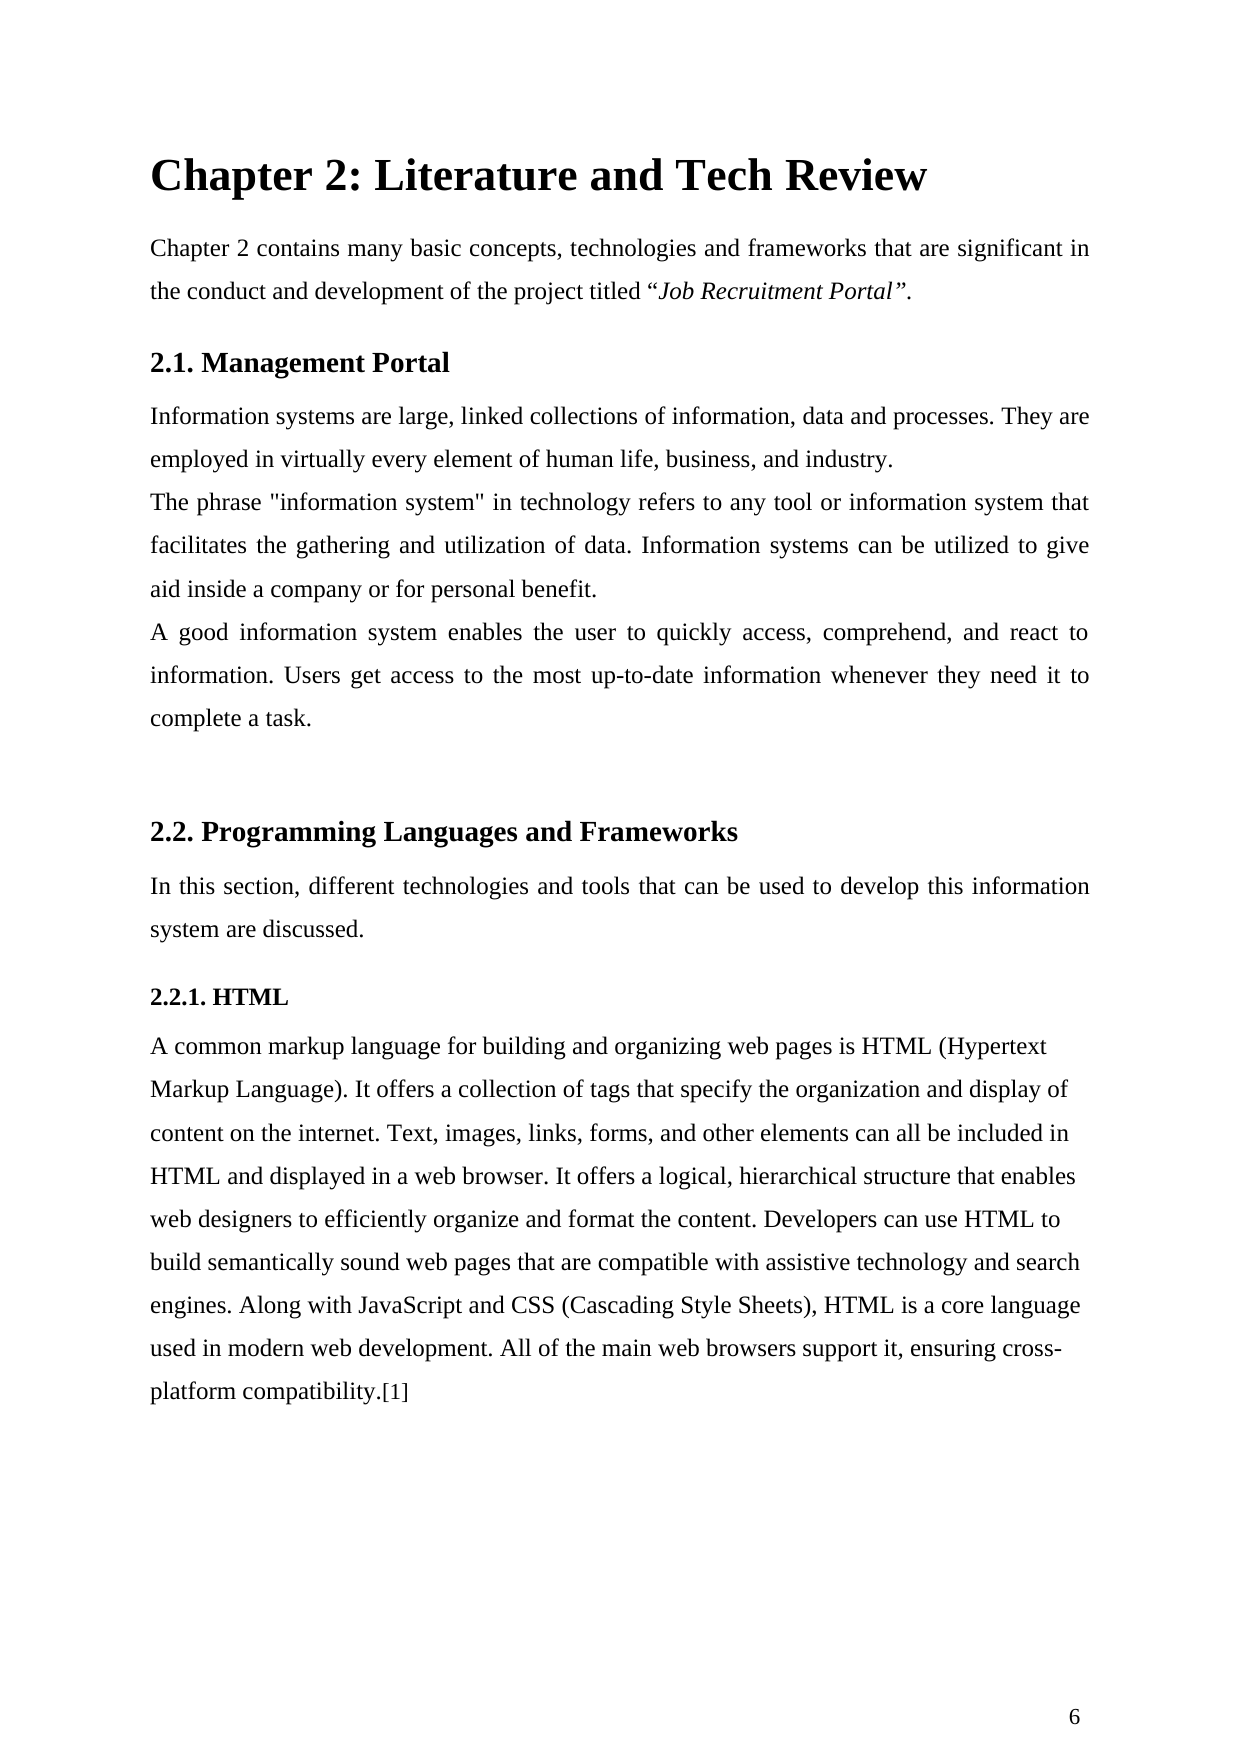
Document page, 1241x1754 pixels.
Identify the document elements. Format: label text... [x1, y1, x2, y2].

text In this section, different technologies and tools that can be used to develop this information system are discussed. [150, 871, 1091, 943]
text A good information system enables the user to quickly access, comprehend, and react to information. Users get access to the most up-to-date information whenever they need it to complete a task. [150, 617, 1090, 732]
text Chapter 2 contains many basic concepts, technologies and frameworks that are significant in the conduct and development of the project titled “Job Recruitment Portal”. [150, 233, 1091, 305]
subtitle Management Portal [150, 345, 1123, 378]
subtitle Chapter 2: Literature and Tech Review [150, 148, 1123, 201]
subtitle HTML [150, 982, 1123, 1011]
text Information systems are large, linked collections of information, data and processes. They are employed in virtually every element of human life, business, and industry. [150, 401, 1090, 473]
subtitle Programming Languages and Frameworks [150, 814, 1123, 848]
text The phrase "information system" in technology refers to any tool or information system that facilitates the gathering and utilization of data. Information systems can be utilized to give aid inside a company or for personal benefit. [150, 487, 1090, 602]
text A common markup language for building and organizing web pages is HTML (Hypertext Markup Language). It offers a collection of tags that specify the organization and display of content on the internet. Text, images, links, forms, and other elements can all be included in HTML and displayed in a web browser. It offers a logical, hierarchical structure that enables web designers to efficiently organize and format the content. Developers can use HTML to build semantically sound web pages that are compatible with assistive technology and search engines. Along with JavaScript and CSS (Cascading Style Sheets), HTML is a core language used in modern web development. All of the main web browsers support it, ensuring cross-platform compatibility.[1] [150, 1031, 1091, 1405]
